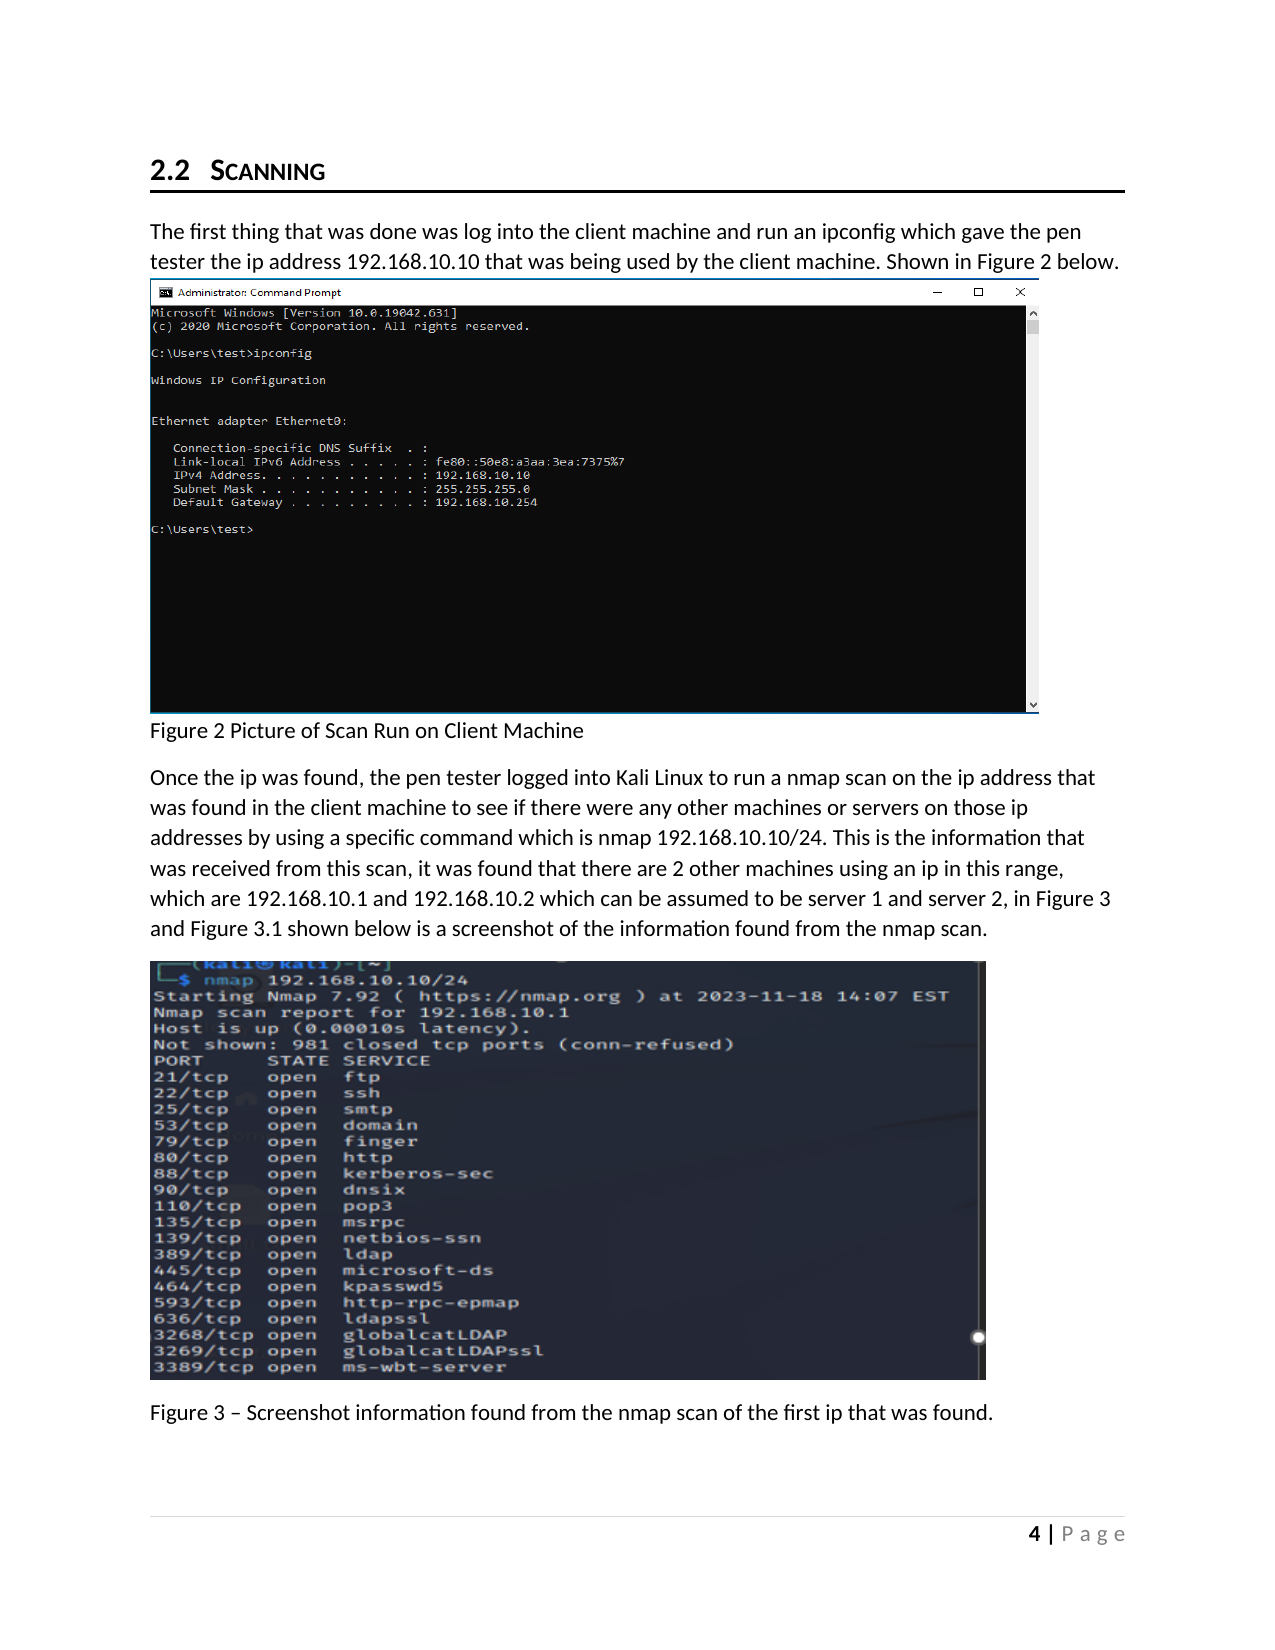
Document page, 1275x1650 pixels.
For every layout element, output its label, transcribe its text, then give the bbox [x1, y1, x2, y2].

text The first thing that was done was log into the client machine and run an ipconfig which gave the pen tester the ip address 192.168.10.10 that was being used by the client machine. Shown in Figure 2 below. [150, 217, 1125, 275]
text Figure 3 – Screenshot information found from the nmap scan of the first ip that was found. [150, 1398, 1125, 1427]
subtitle Scanning [150, 150, 1125, 190]
text Figure 2 Picture of Scan Run on Client Machine [150, 716, 1125, 744]
text Once the ip was found, the pen tester logged into Kali Linux to run a nmap scan on the ip address that was found in the client machine to see if there were any other machines or servers on those ip addresses by using a specific command which is nmap 192.168.10.10/24. This is the information that was received from this scan, it was found that there are 2 other machines using an ip in this range, which are 192.168.10.1 and 192.168.10.2 which can be assumed to be server 1 and server 2, in Figure 3 and Figure 3.1 shown below is a screenshot of the information found from the nmap scan. [150, 763, 1125, 942]
picture [150, 278, 1039, 714]
picture [150, 961, 986, 1380]
